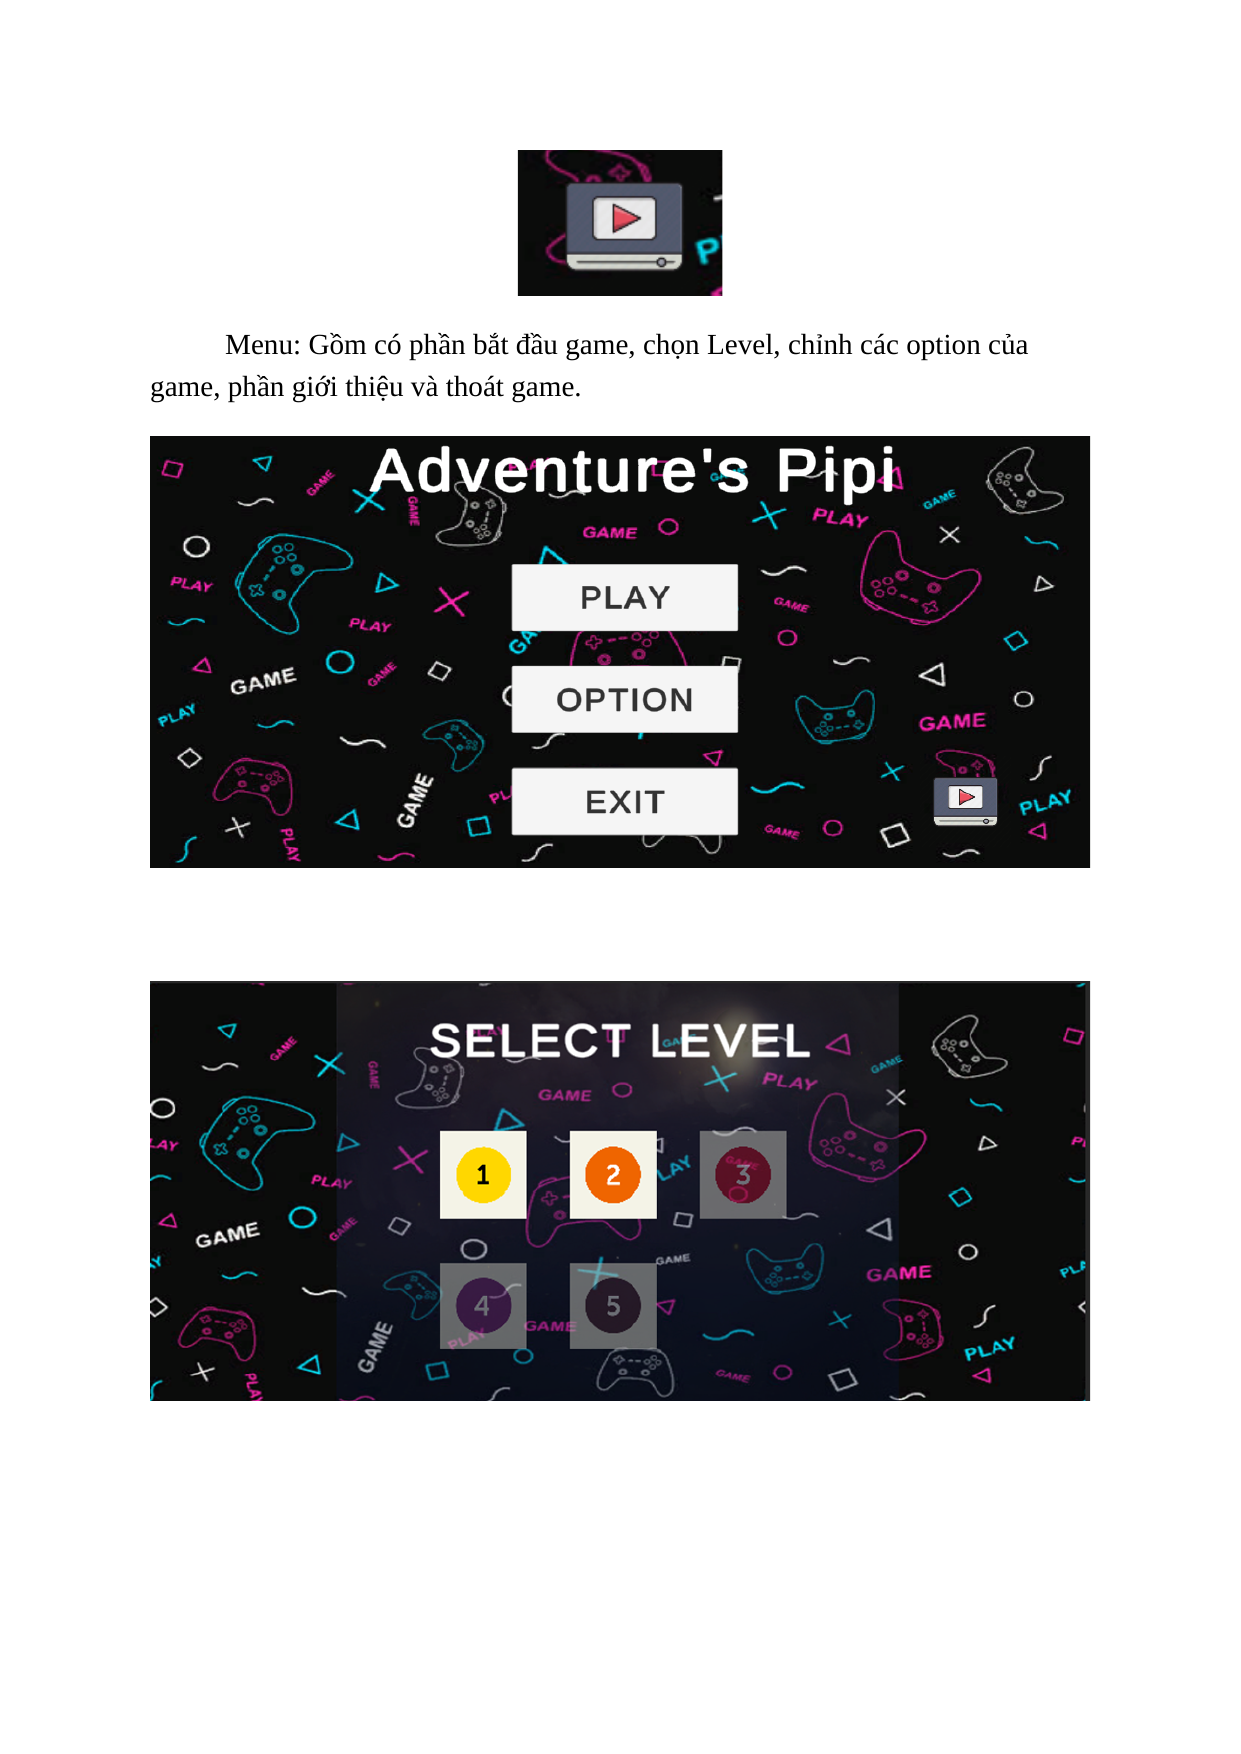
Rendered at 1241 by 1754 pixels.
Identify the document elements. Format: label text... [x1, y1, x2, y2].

text Menu: Gồm có phần bắt đầu game, chọn Level, chỉnh các option của game, phần giới thiệu và thoát game. [150, 327, 1090, 403]
picture [517, 150, 723, 296]
picture [150, 981, 1091, 1401]
picture [150, 436, 1091, 868]
